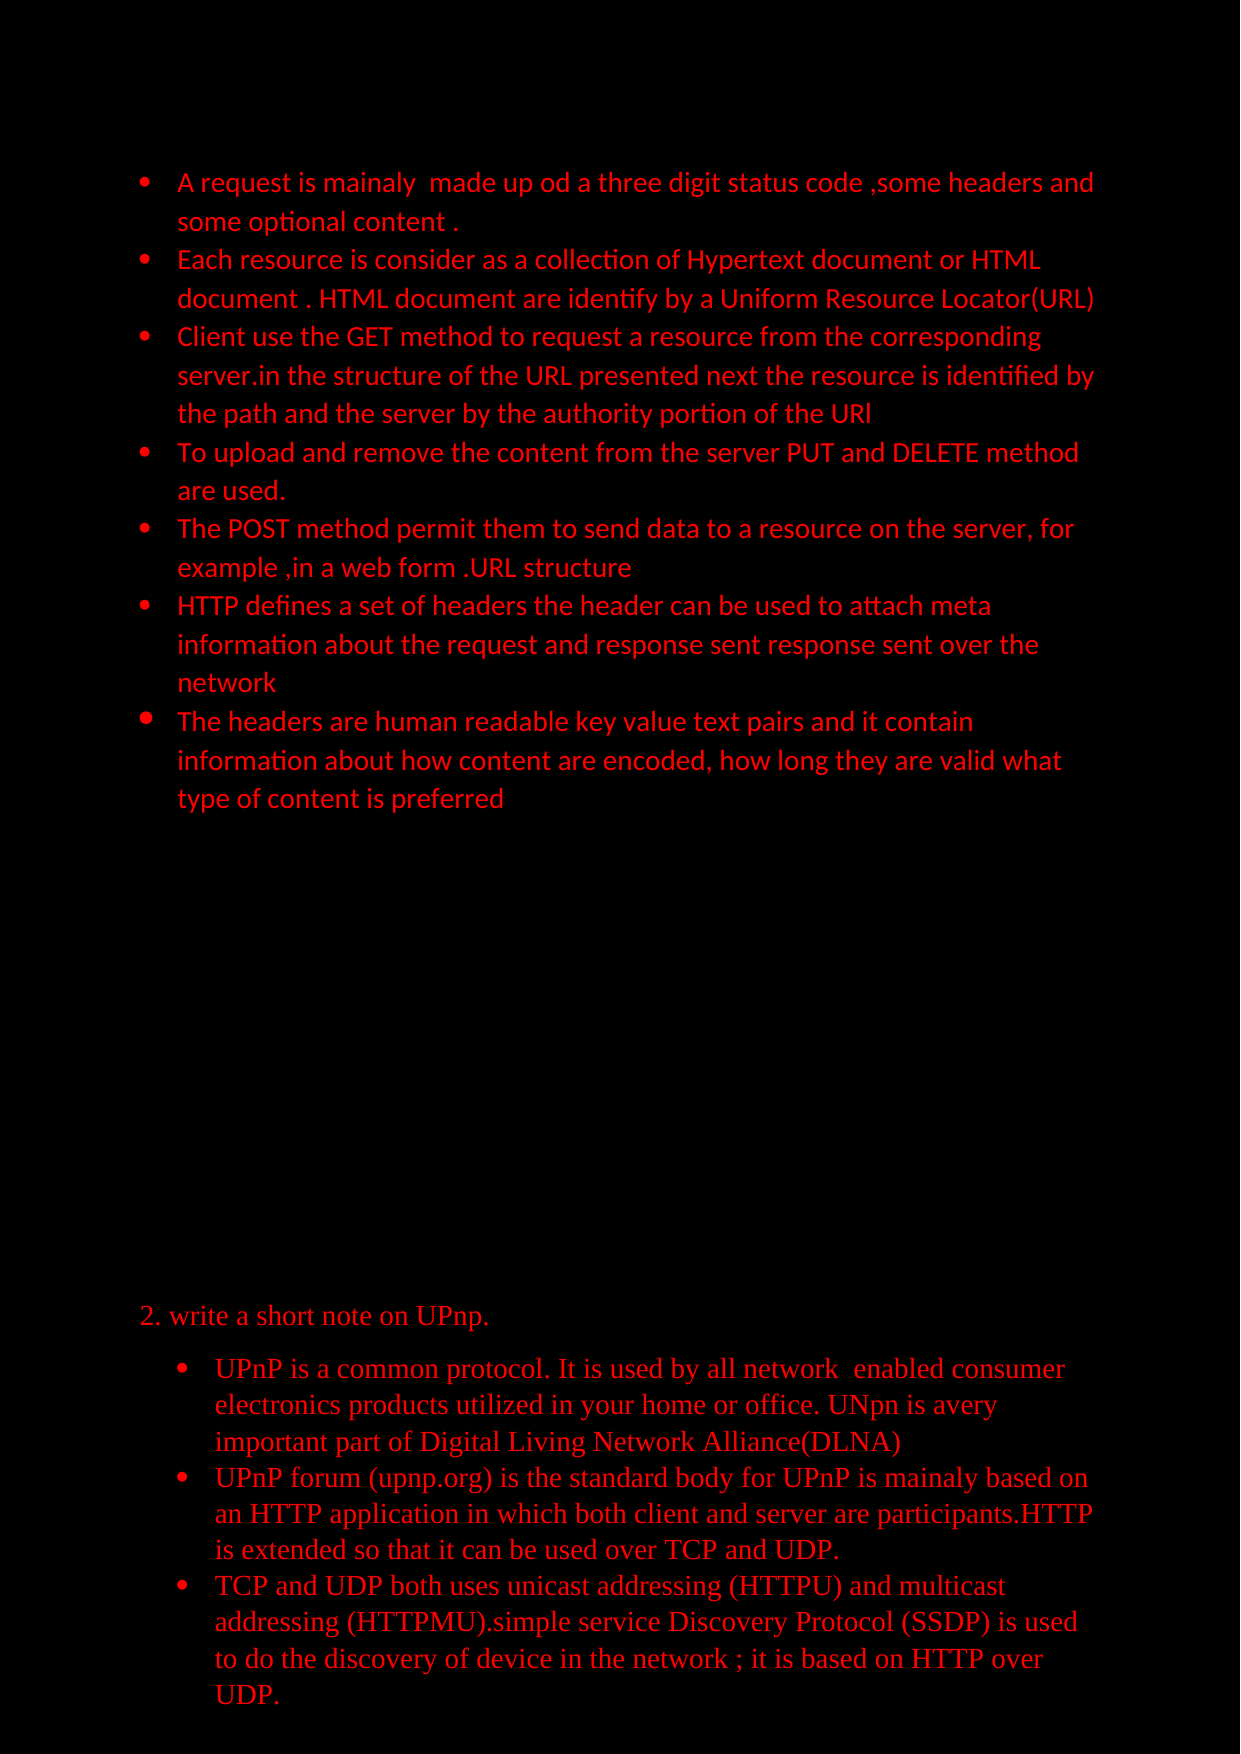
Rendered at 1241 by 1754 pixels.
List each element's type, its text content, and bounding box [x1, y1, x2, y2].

list The POST method permit them to send data to a resource on the server, for example ,in a web form .URL structure [139, 511, 1105, 584]
list The headers are human readable key value text pairs and it contain information about how content are encoded, how long they are valid what type of content is preferred [139, 703, 1105, 816]
list To upload and remove the content from the server PUT and DELETE method are used. [139, 434, 1105, 508]
text 2. write a short note on UPnp. [139, 1298, 1105, 1332]
list Client use the GET method to request a resource from the corresponding server.in the structure of the URL presented next the resource is identified by the path and the server by the authority portion of the URl [139, 318, 1105, 431]
list A request is mainaly made up od a three digit status code ,some headers and some optional content . [139, 164, 1105, 239]
list TCP and UDP both uses unicast addressing (HTTPU) and multicast addressing (HTTPMU).simple service Discovery Protocol (SSDP) is used to do the discovery of device in the network ; it is based on HTTP over UDP. [177, 1568, 1105, 1710]
list Each resource is consider as a collection of Hypertext document or HTML document . HTML document are identify by a Uniform Resource Locator(URL) [139, 241, 1105, 316]
list HTTP defines a set of headers the header can be used to attach meta information about the request and response sent response sent over the network [139, 587, 1105, 700]
list UPnP forum (upnp.org) is the standard body for UPnP is mainaly based on an HTTP application in which both client and server are participants.HTTP is extended so that it can be used over TCP and UDP. [177, 1460, 1105, 1566]
list UPnP is a common protocol. It is used by all network enabled consumer electronics products utilized in your home or office. UNpn is avery important part of Digital Living Network Alliance(DLNA) [177, 1351, 1105, 1457]
